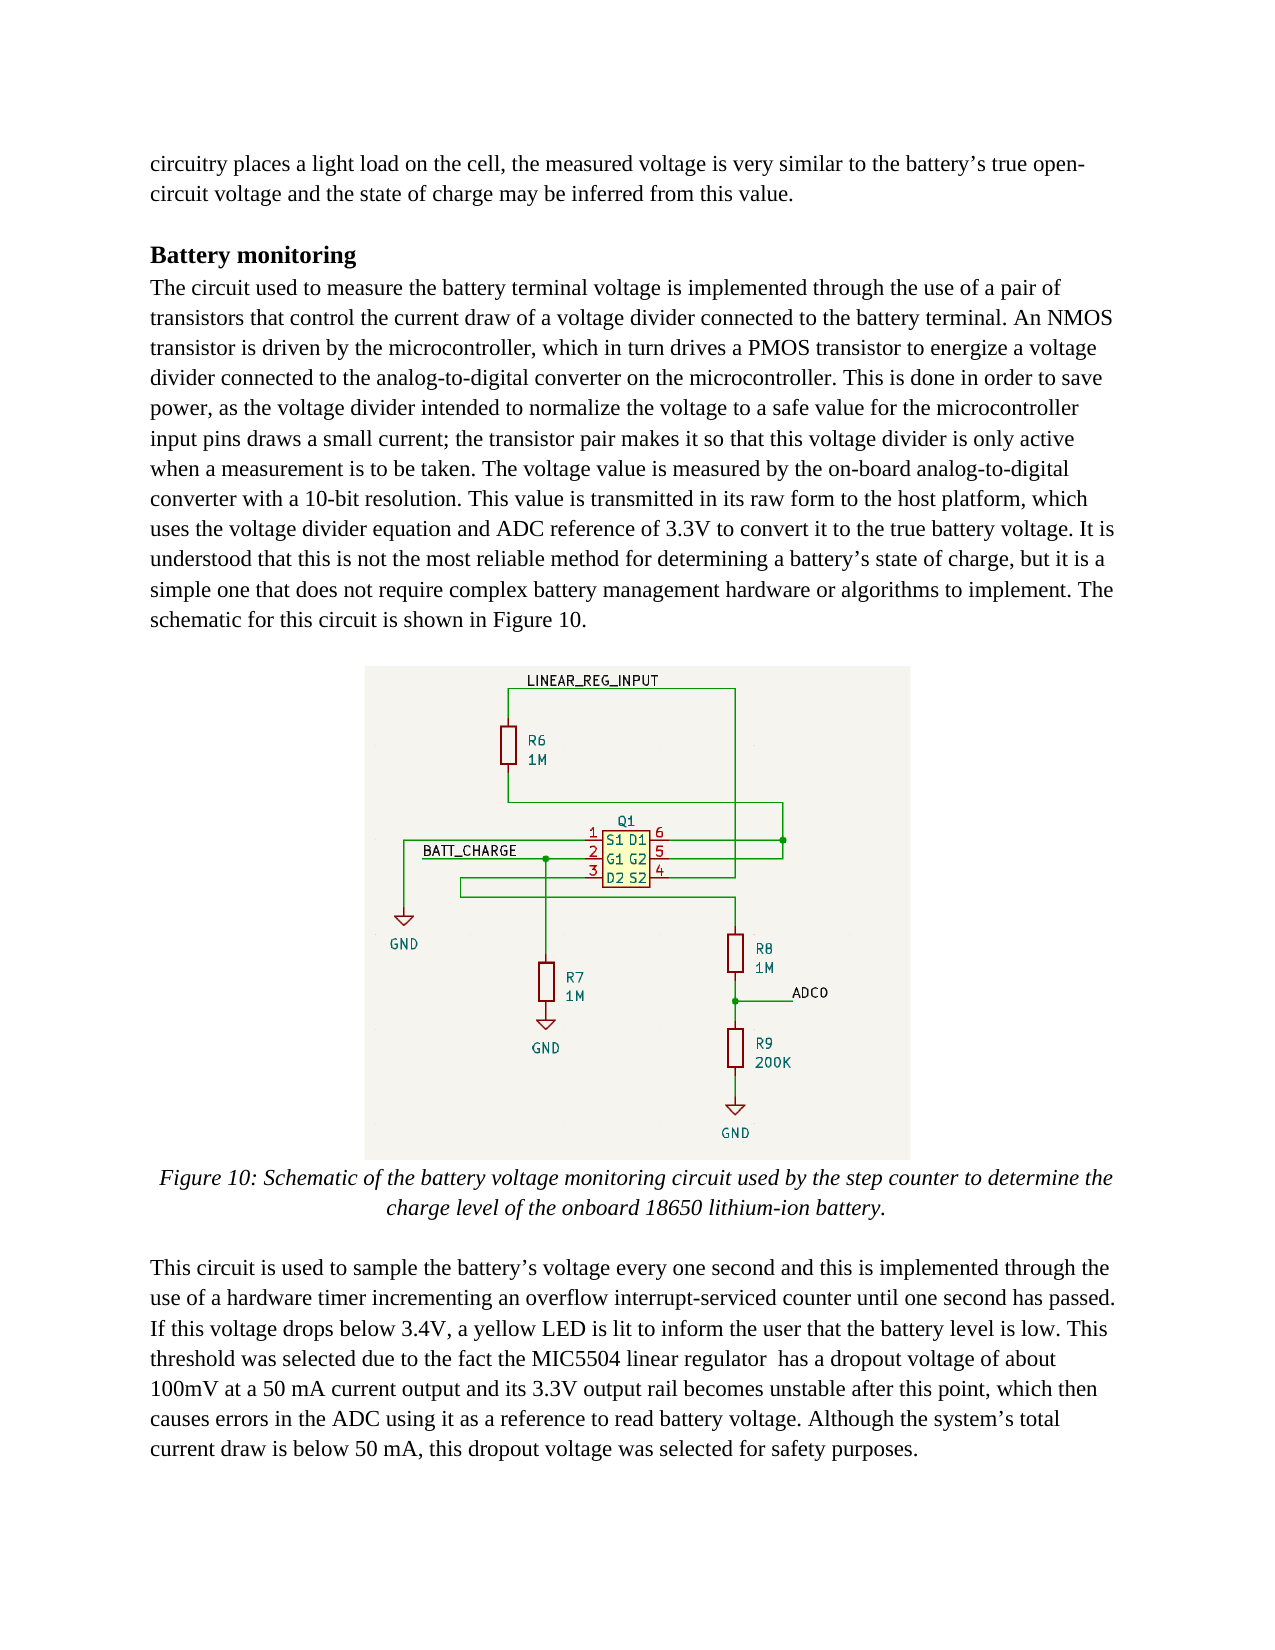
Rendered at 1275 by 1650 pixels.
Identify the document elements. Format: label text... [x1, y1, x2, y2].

picture [364, 666, 911, 1160]
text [150, 150, 1125, 207]
text This circuit is used to sample the battery’s voltage every one second and this is implemented through the use of a hardware timer incrementing an overflow interrupt-serviced counter until one second has passed. If this voltage drops below 3.4V, a yellow LED is lit to inform the user that the battery level is low. This threshold was selected due to the fact the MIC5504 linear regulator has a dropout voltage of about 100mV at a 50 mA current output and its 3.3V output rail becomes unstable after this point, which then causes errors in the ADC using it as a reference to read battery voltage. Although the system’s total current draw is below 50 mA, this dropout voltage was selected for safety purposes. [150, 1254, 1125, 1462]
text The circuit used to measure the battery terminal voltage is implemented through the use of a pair of transistors that control the current draw of a voltage divider connected to the battery terminal. An NMOS transistor is driven by the microcontroller, which in turn drives a PMOS transistor to energize a voltage divider connected to the analog-to-digital converter on the microcontroller. This is done in order to save power, as the voltage divider intended to normalize the voltage to a safe value for the microcontroller input pins draws a small current; the transistor pair makes it so that this voltage divider is only active when a measurement is to be taken. The voltage value is measured by the on-board analog-to-digital converter with a 10-bit resolution. This value is transmitted in its raw form to the host platform, which uses the voltage divider equation and ADC reference of 3.3V to convert it to the true battery voltage. It is understood that this is not the most reliable method for determining a battery’s state of charge, but it is a simple one that does not require complex battery management hardware or algorithms to implement. The schematic for this circuit is shown in Figure 10. [150, 274, 1125, 632]
text Battery monitoring [150, 241, 1125, 269]
text Figure 10: Schematic of the battery voltage monitoring circuit used by the step counter to determine the charge level of the onboard 18650 lithium-ion battery. [150, 1164, 1125, 1220]
